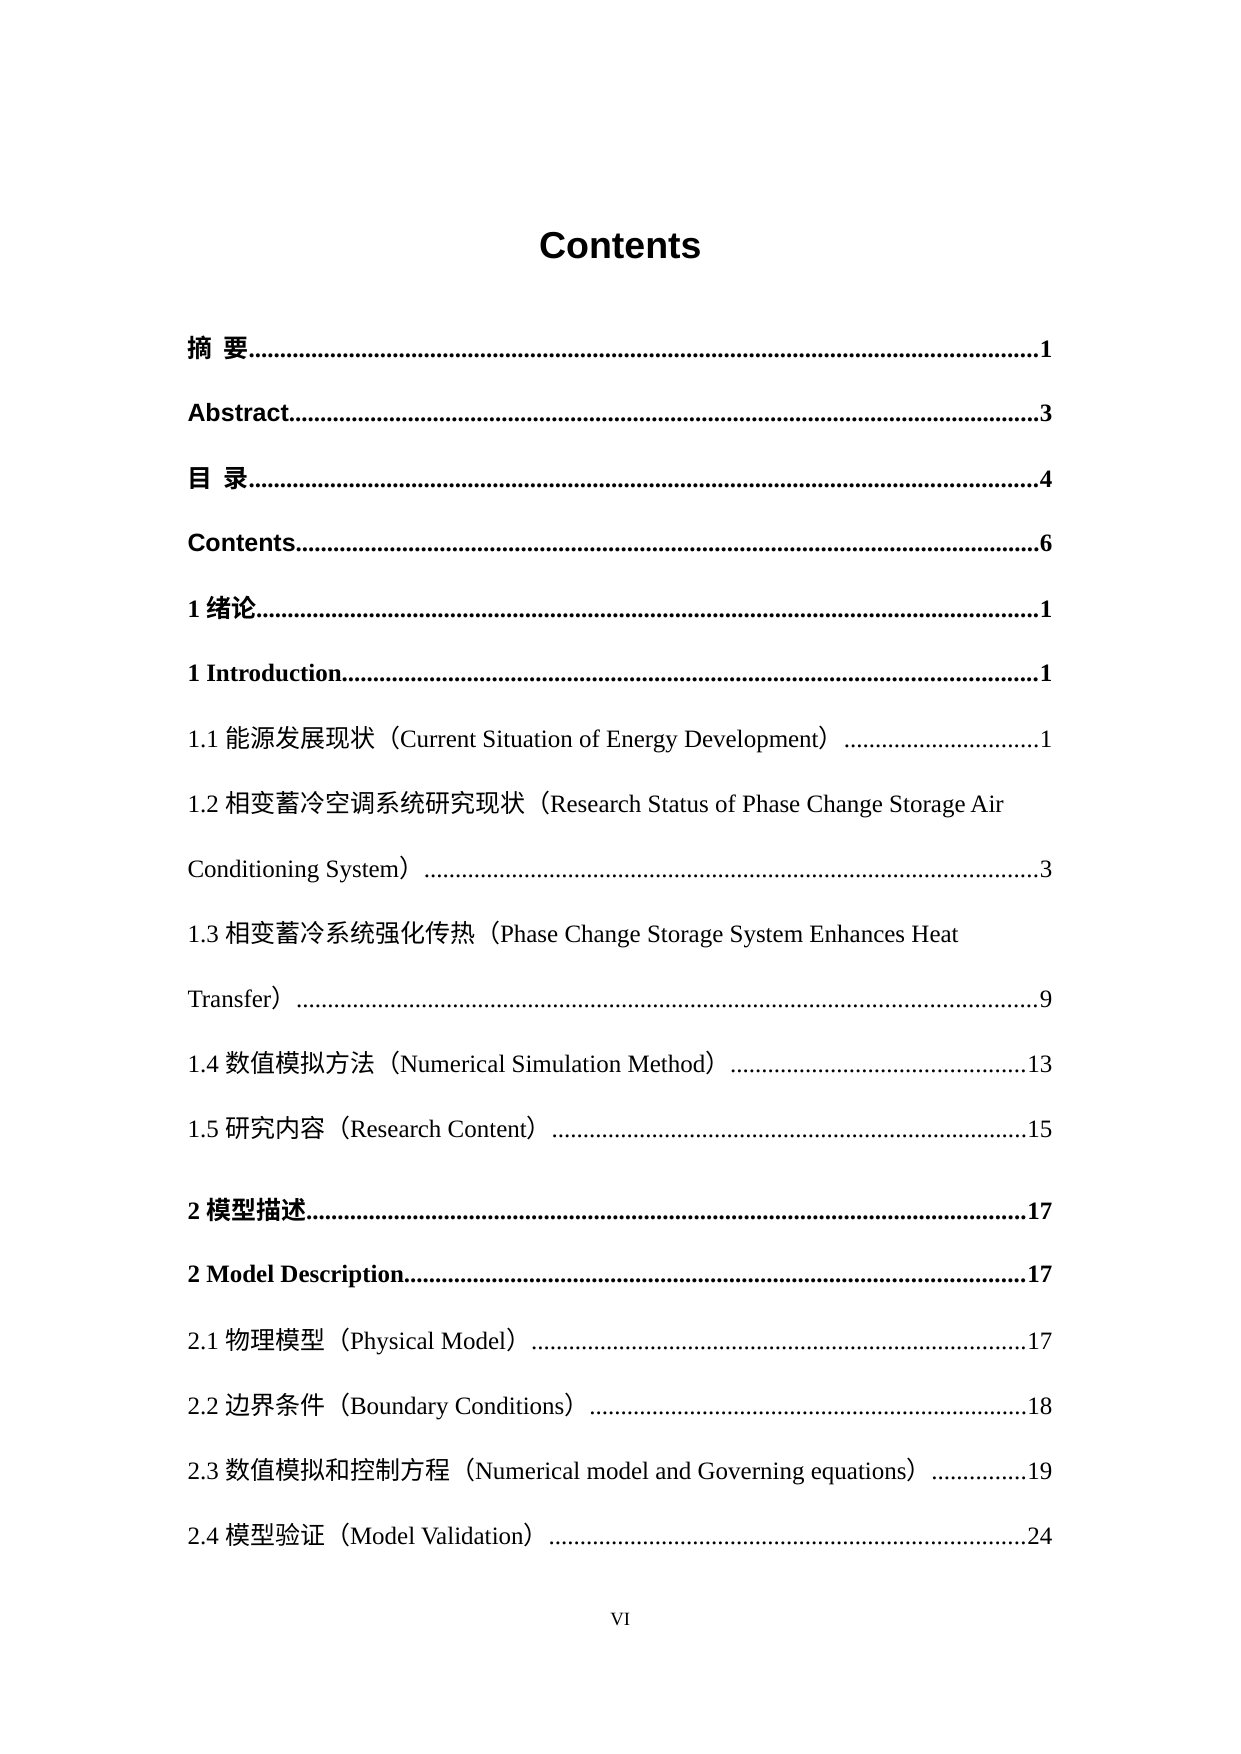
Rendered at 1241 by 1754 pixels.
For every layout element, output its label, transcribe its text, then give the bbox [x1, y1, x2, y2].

text 1.1 能源发展现状（Current Situation of Energy Development） 1 [187, 704, 1053, 769]
text 2.4 模型验证（Model Validation） 17 [187, 1501, 1053, 1566]
text 2 Model Description 12 [187, 1257, 1053, 1289]
text 1.3 相变蓄冷系统强化传热（Phase Change Storage System Enhances Heat Transfer） 7 [187, 899, 1053, 1029]
text Abstract II [187, 396, 1053, 428]
text 目 录 IV [187, 444, 1053, 509]
text 1.5 研究内容（Research Content） 11 [187, 1094, 1053, 1159]
text 1.4 数值模拟方法（Numerical Simulation Method） 9 [187, 1029, 1053, 1094]
text 1 绪论 1 [187, 574, 1053, 639]
text 摘 要 I [187, 314, 1053, 379]
text 2 模型描述 12 [187, 1176, 1053, 1241]
text Contents VI [187, 526, 1053, 558]
text 2.1 物理模型（Physical Model） 12 [187, 1306, 1053, 1371]
text 2.3 数值模拟和控制方程（Numerical model and Governing equations） 13 [187, 1436, 1053, 1501]
text Contents [187, 212, 1053, 277]
text 1.2 相变蓄冷空调系统研究现状（Research Status of Phase Change Storage Air Conditioning System） 2 [187, 769, 1053, 899]
text 1 Introduction 1 [187, 656, 1053, 688]
text 2.2 边界条件（Boundary Conditions） 13 [187, 1371, 1053, 1436]
